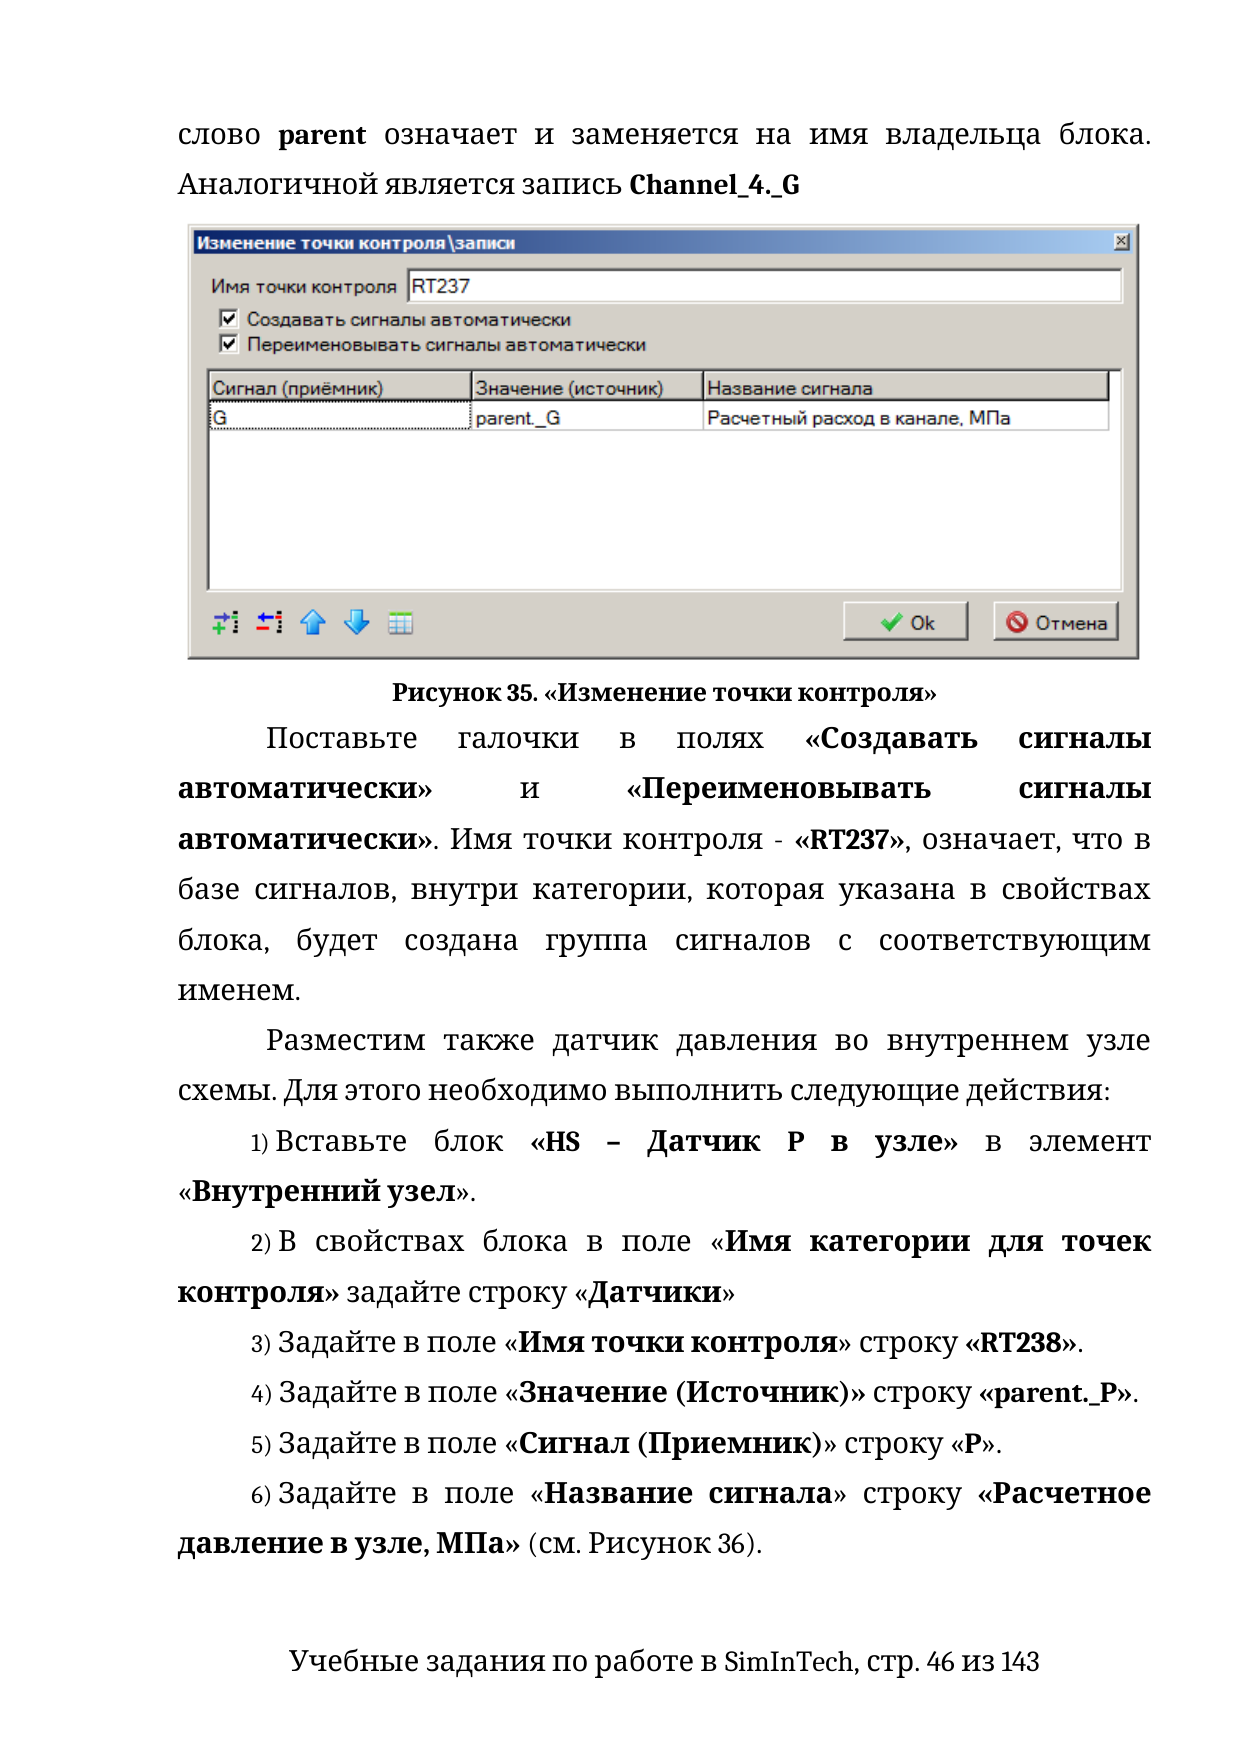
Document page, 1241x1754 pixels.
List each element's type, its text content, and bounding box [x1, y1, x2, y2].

list Задайте в поле «Сигнал (Приемник)» строку «P». [177, 1427, 1152, 1460]
list Задайте в поле «Значение (Источник)» строку «parent._P». [177, 1376, 1152, 1410]
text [177, 118, 1152, 202]
list Вставьте блок «HS – Датчик P в узле» в элемент «Внутренний узел». [177, 1125, 1152, 1209]
list В свойствах блока в поле «Имя категории для точек контроля» задайте строку «Датчики» [177, 1226, 1152, 1309]
text Поставьте галочки в полях «Создавать сигналы автоматически» и «Переименовывать сигналы автоматически». Имя точки контроля - «RT237», означает, что в базе сигналов, внутри категории, которая указана в свойствах блока, будет создана группа сигналов с соответствующим именем. [177, 722, 1152, 1007]
text Разместим также датчик давления во внутреннем узле схемы. Для этого необходимо выполнить следующие действия: [177, 1024, 1152, 1108]
picture [177, 218, 1152, 663]
list Задайте в поле «Имя точки контроля» строку «RT238». [177, 1326, 1152, 1360]
